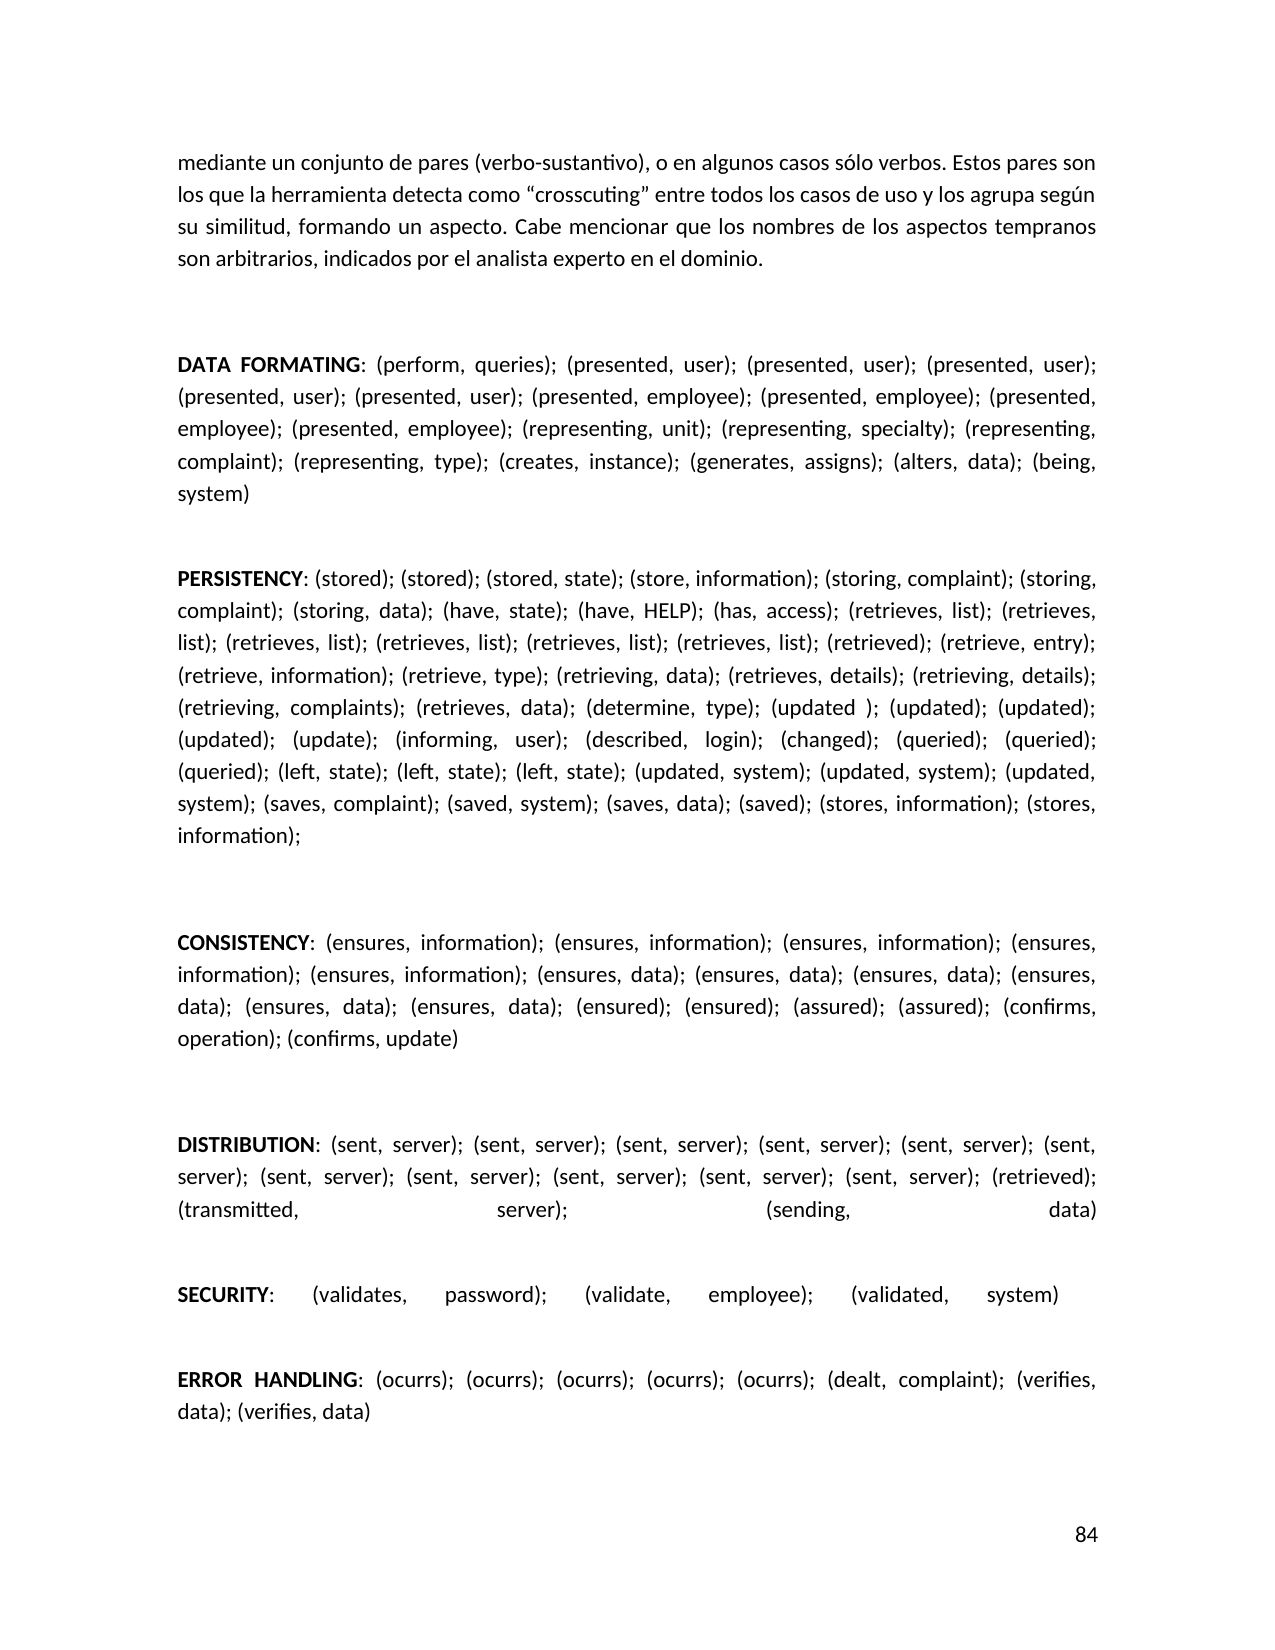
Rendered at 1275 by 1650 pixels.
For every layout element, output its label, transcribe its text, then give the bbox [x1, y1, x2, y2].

text ERROR HANDLING: (ocurrs); (ocurrs); (ocurrs); (ocurrs); (ocurrs); (dealt, complaint); (verifies, data); (verifies, data) [177, 1365, 1098, 1425]
text PERSISTENCY: (stored); (stored); (stored, state); (store, information); (storing, complaint); (storing, complaint); (storing, data); (have, state); (have, HELP); (has, access); (retrieves, list); (retrieves, list); (retrieves, list); (retrieves, list); (retrieves, list); (retrieves, list); (retrieved); (retrieve, entry); (retrieve, information); (retrieve, type); (retrieving, data); (retrieves, details); (retrieving, details); (retrieving, complaints); (retrieves, data); (determine, type); (updated ); (updated); (updated); (updated); (update); (informing, user); (described, login); (changed); (queried); (queried); (queried); (left, state); (left, state); (left, state); (updated, system); (updated, system); (updated, system); (saves, complaint); (saved, system); (saves, data); (saved); (stores, information); (stores, information); [177, 564, 1098, 850]
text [177, 148, 1098, 272]
text SECURITY: (validates, password); (validate, employee); (validated, system) [177, 1280, 1098, 1340]
text DISTRIBUTION: (sent, server); (sent, server); (sent, server); (sent, server); (sent, server); (sent, server); (sent, server); (sent, server); (sent, server); (sent, server); (sent, server); (retrieved); (transmitted, server); (sending, data) [177, 1130, 1098, 1255]
text DATA FORMATING: (perform, queries); (presented, user); (presented, user); (presented, user); (presented, user); (presented, user); (presented, employee); (presented, employee); (presented, employee); (presented, employee); (representing, unit); (representing, specialty); (representing, complaint); (representing, type); (creates, instance); (generates, assigns); (alters, data); (being, system) [177, 350, 1098, 539]
text CONSISTENCY: (ensures, information); (ensures, information); (ensures, information); (ensures, information); (ensures, information); (ensures, data); (ensures, data); (ensures, data); (ensures, data); (ensures, data); (ensures, data); (ensured); (ensured); (assured); (assured); (confirms, operation); (confirms, update) [177, 928, 1098, 1052]
